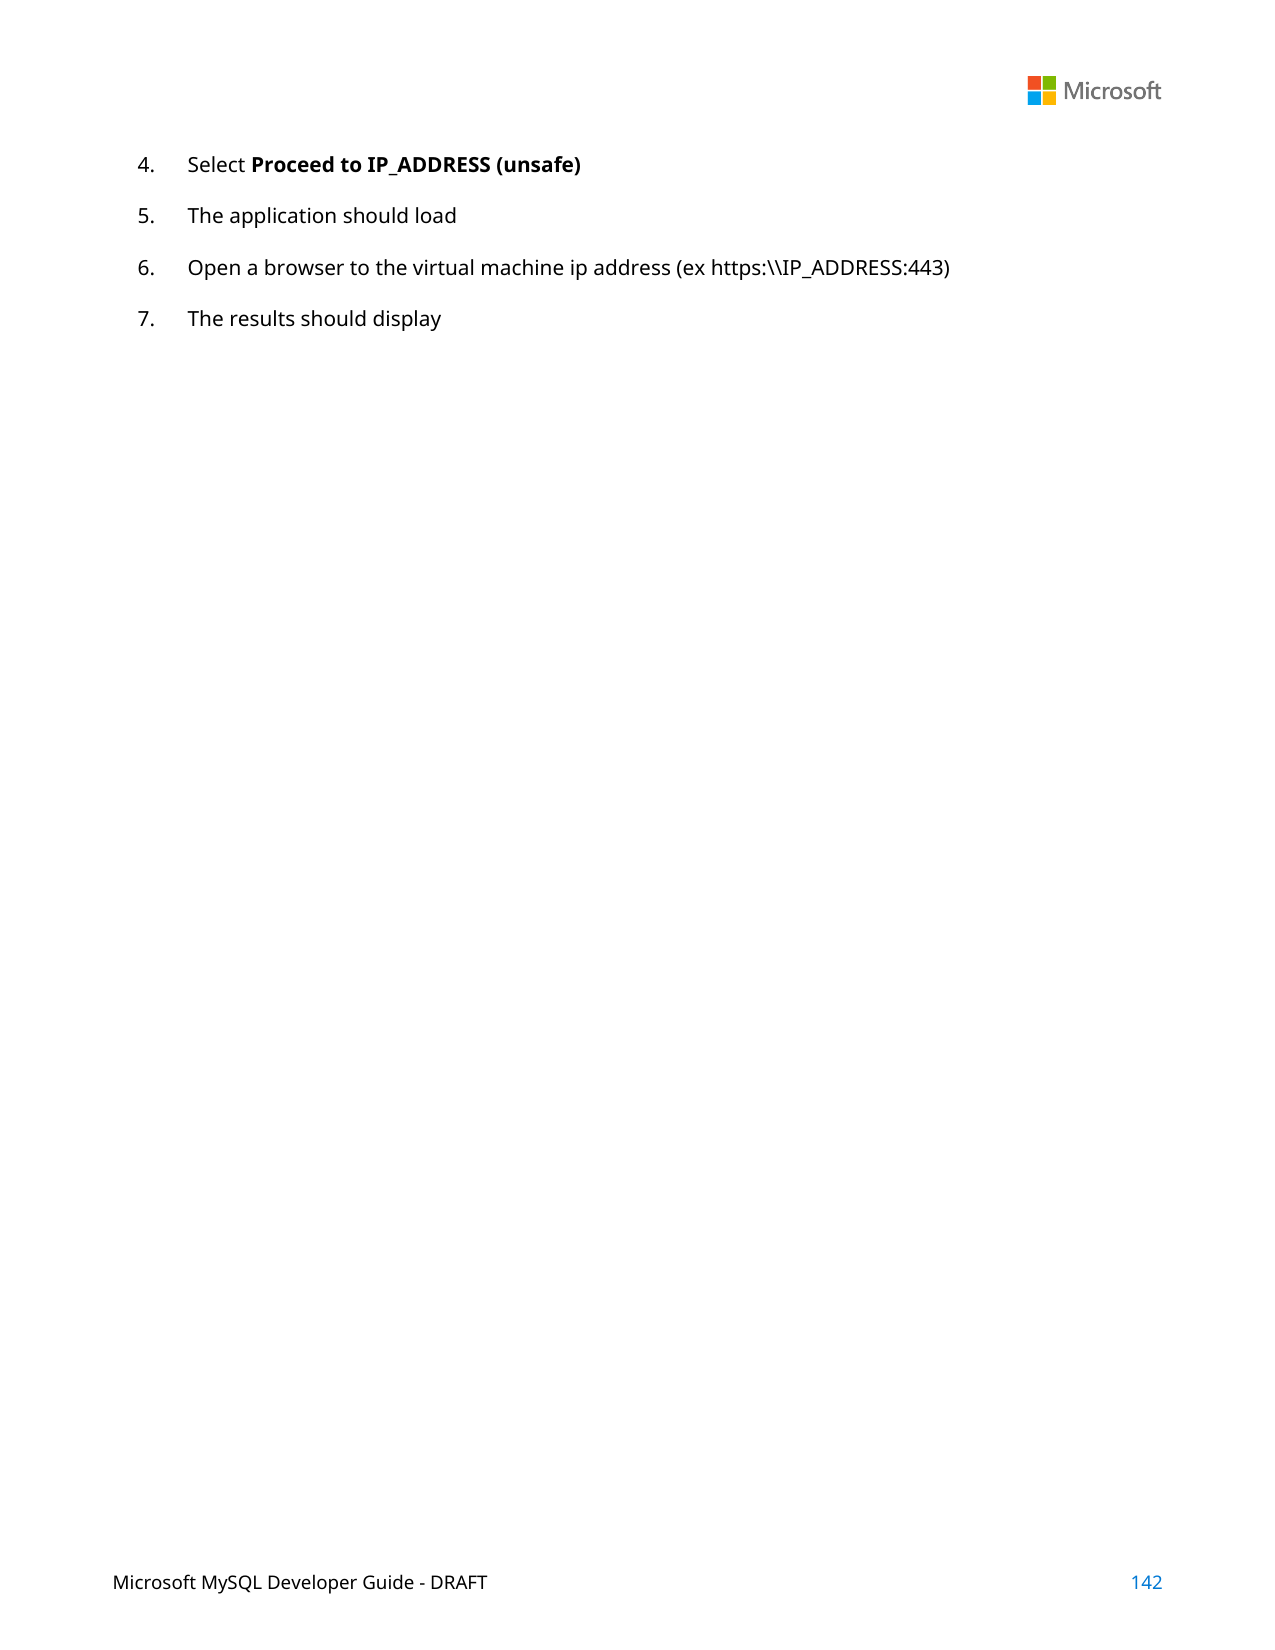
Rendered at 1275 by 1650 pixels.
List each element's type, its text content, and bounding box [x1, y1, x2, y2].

list The application should load [137, 201, 1162, 230]
picture [1026, 75, 1163, 107]
list Select Proceed to IP_ADDRESS (unsafe) [137, 150, 1162, 178]
list The results should display [137, 304, 1162, 333]
list Open a browser to the virtual machine ip address (ex https:\\IP_ADDRESS:443) [137, 253, 1162, 281]
